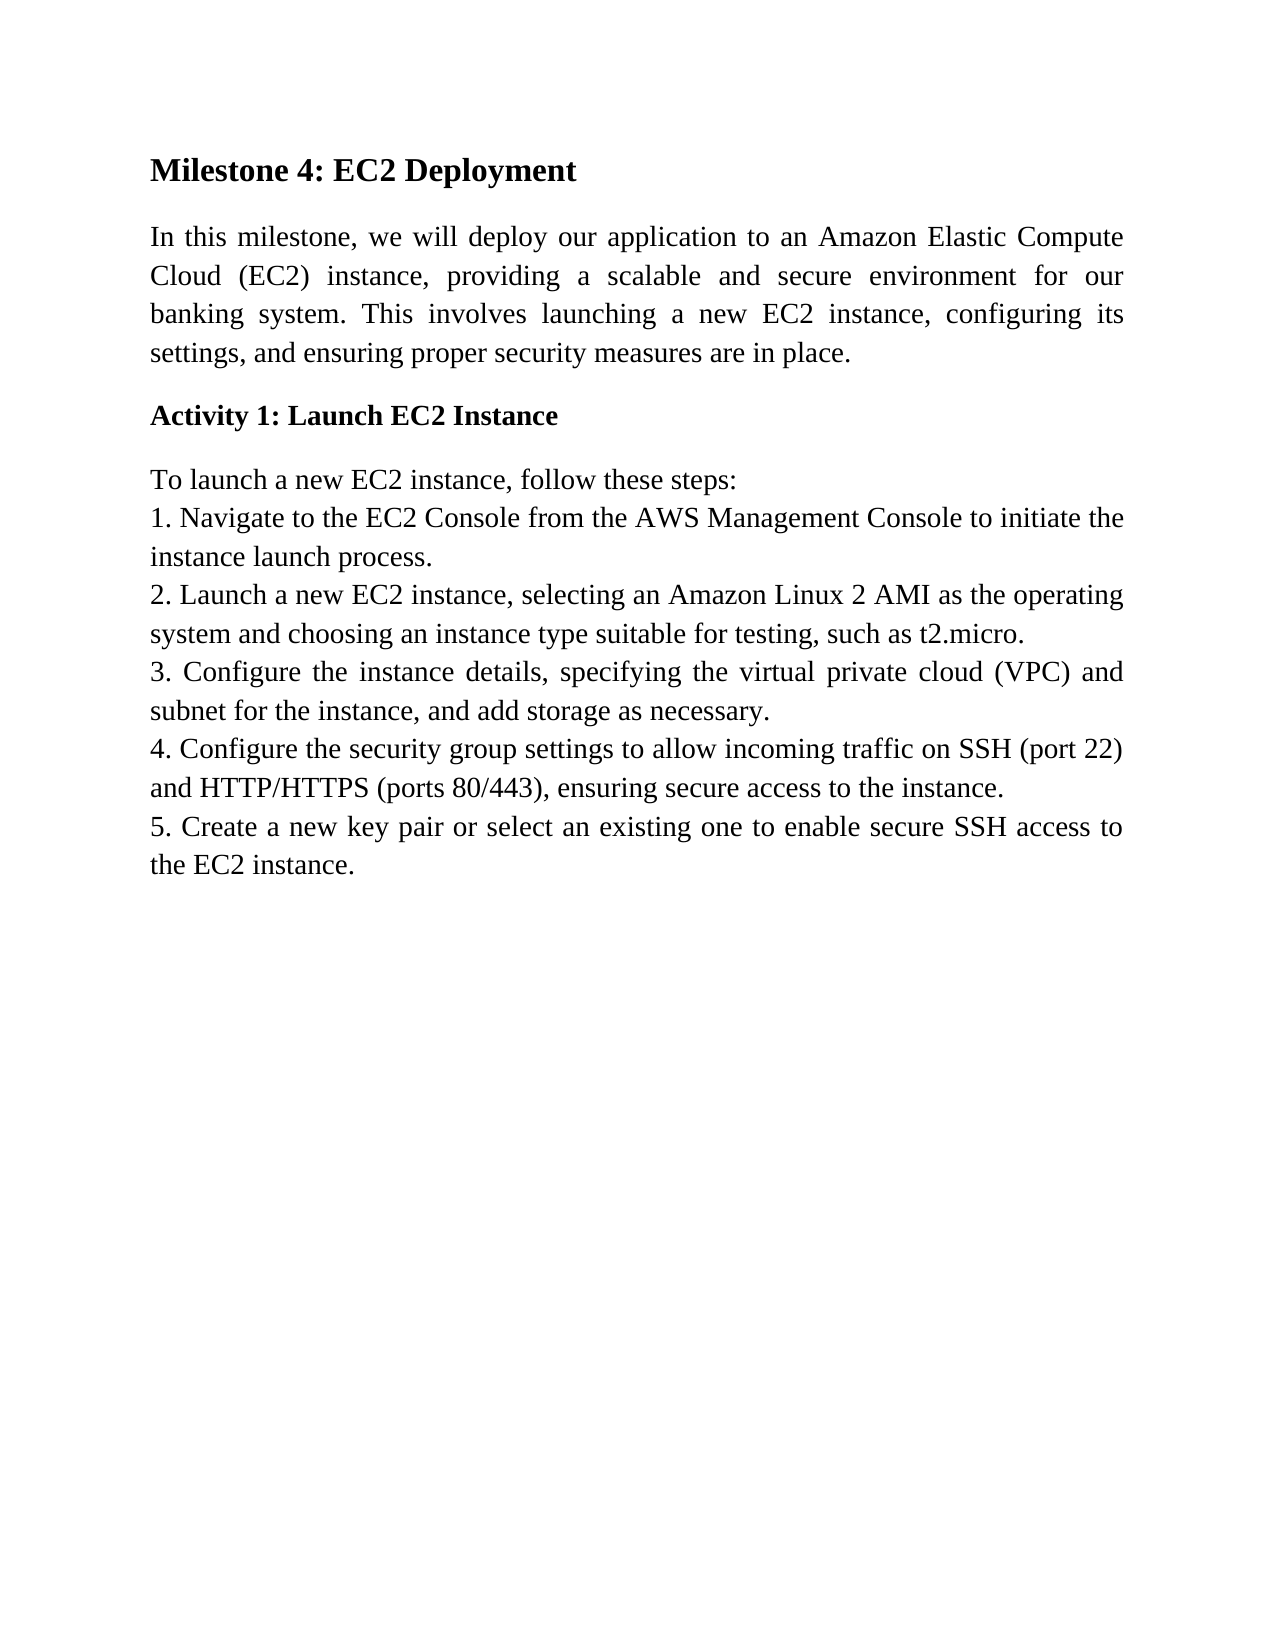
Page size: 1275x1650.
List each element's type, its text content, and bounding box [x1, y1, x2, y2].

text 2. Launch a new EC2 instance, selecting an Amazon Linux 2 AMI as the operating system and choosing an instance type suitable for testing, such as t2.micro. [150, 577, 1125, 649]
text In this milestone, we will deploy our application to an Amazon Elastic Compute Cloud (EC2) instance, providing a scalable and secure environment for our banking system. This involves launching a new EC2 instance, configuring its settings, and ensuring proper security measures are in place. [150, 219, 1125, 368]
text 5. Create a new key pair or select an existing one to enable secure SSH access to the EC2 instance. [150, 809, 1125, 881]
text Milestone 4: EC2 Deployment [150, 150, 1125, 188]
text 4. Configure the security group settings to allow incoming traffic on SSH (port 22) and HTTP/HTTPS (ports 80/443), ensuring secure access to the instance. [150, 732, 1125, 804]
text Activity 1: Launch EC2 Instance [150, 398, 1125, 432]
text 1. Navigate to the EC2 Console from the AWS Management Console to initiate the instance launch process. [150, 500, 1125, 572]
text 3. Configure the instance details, specifying the virtual private cloud (VPC) and subnet for the instance, and add storage as necessary. [150, 654, 1125, 727]
text To launch a new EC2 instance, follow these steps: [150, 462, 1125, 495]
